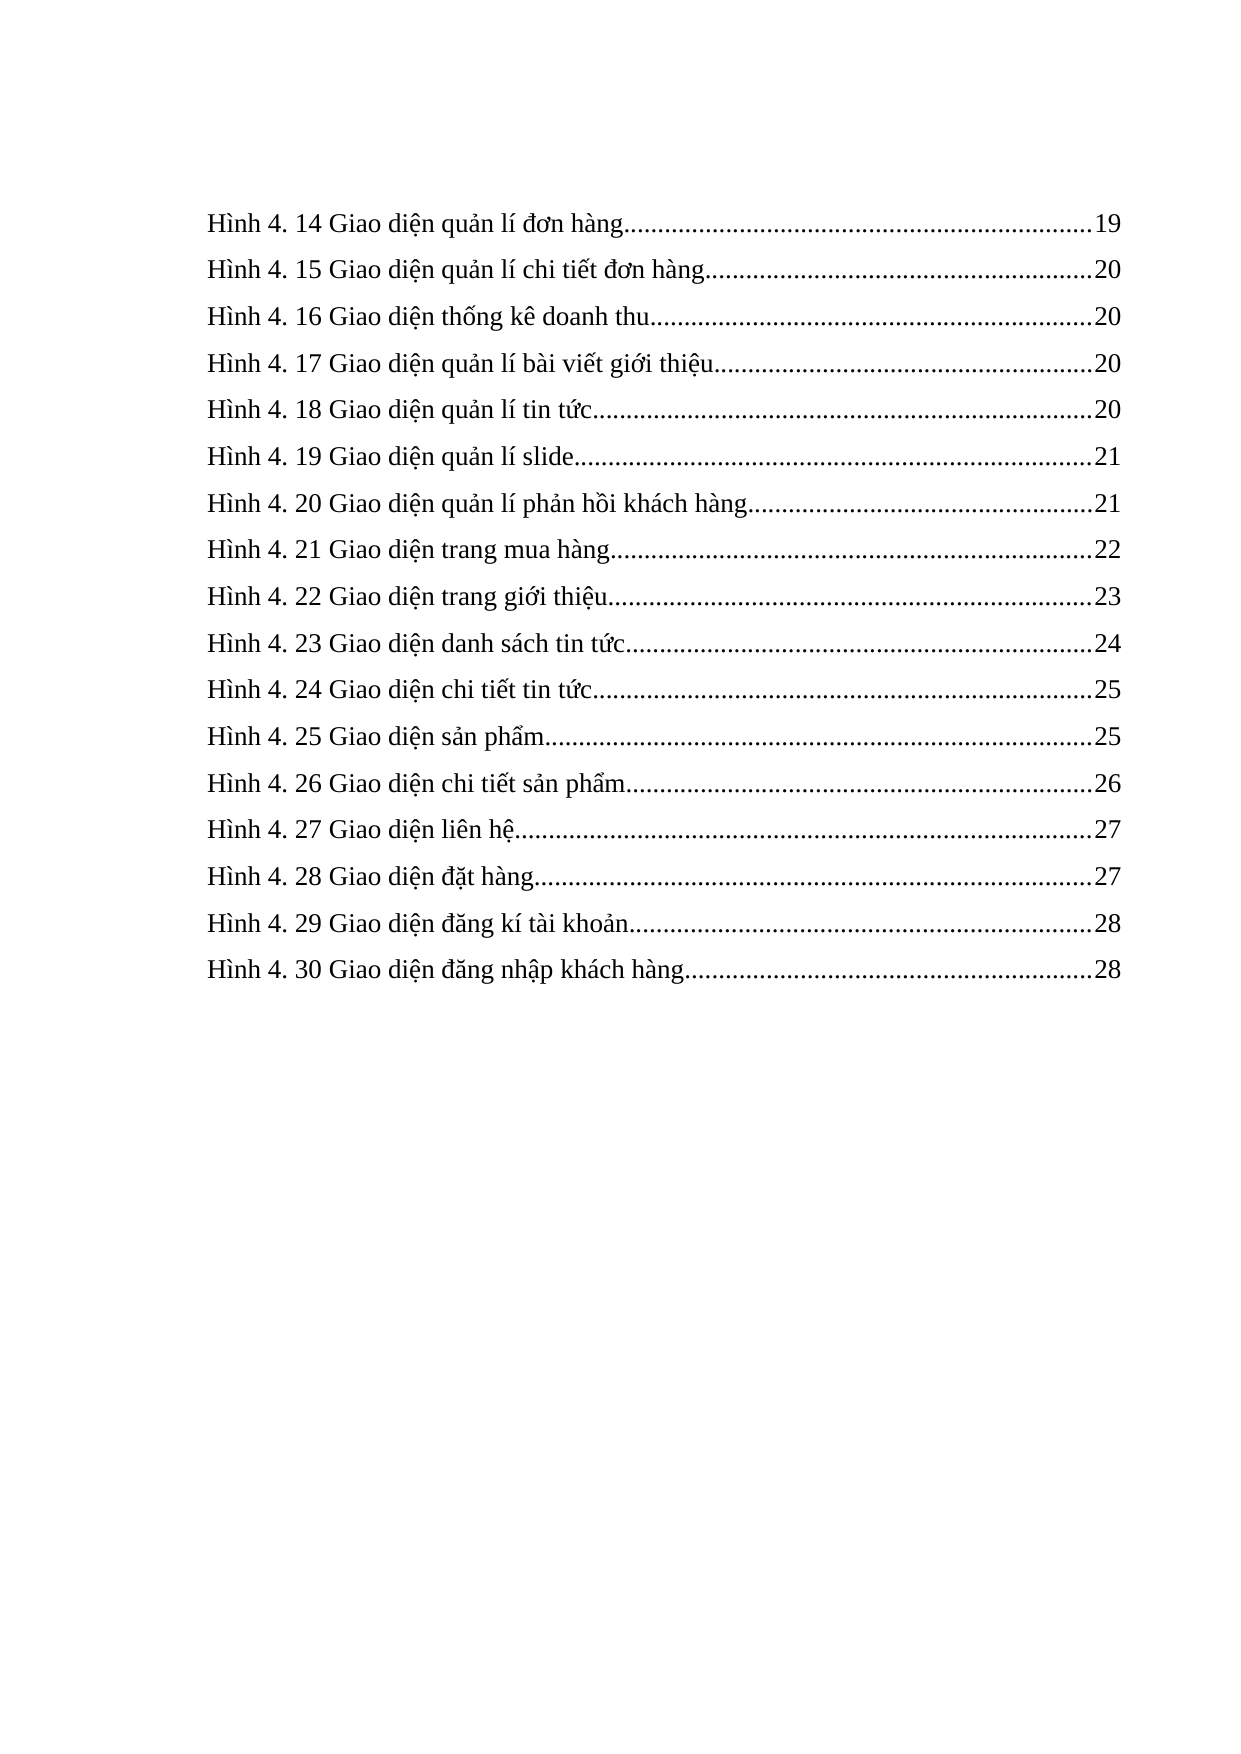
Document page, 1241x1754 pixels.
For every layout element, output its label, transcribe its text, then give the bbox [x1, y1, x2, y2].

text Hình 4. 17 Giao diện quản lí bài viết giới thiệu 20 [207, 347, 1122, 378]
text Hình 4. 15 Giao diện quản lí chi tiết đơn hàng 20 [207, 253, 1122, 284]
text Hình 4. 27 Giao diện liên hệ 27 [207, 813, 1122, 844]
text Hình 4. 22 Giao diện trang giới thiệu 23 [207, 580, 1122, 611]
text Hình 4. 28 Giao diện đặt hàng 27 [207, 860, 1122, 891]
text Hình 4. 19 Giao diện quản lí slide 21 [207, 440, 1122, 471]
text Hình 4. 26 Giao diện chi tiết sản phẩm 26 [207, 767, 1122, 798]
text Hình 4. 29 Giao diện đăng kí tài khoản 28 [207, 907, 1122, 938]
text Hình 4. 20 Giao diện quản lí phản hồi khách hàng 21 [207, 487, 1122, 518]
text Hình 4. 24 Giao diện chi tiết tin tức 25 [207, 673, 1122, 704]
text Hình 4. 25 Giao diện sản phẩm 25 [207, 720, 1122, 751]
text Hình 4. 18 Giao diện quản lí tin tức 20 [207, 393, 1122, 424]
text Hình 4. 30 Giao diện đăng nhập khách hàng 28 [207, 953, 1122, 984]
text Hình 4. 23 Giao diện danh sách tin tức 24 [207, 627, 1122, 658]
text Hình 4. 16 Giao diện thống kê doanh thu 20 [207, 300, 1122, 331]
text Hình 4. 21 Giao diện trang mua hàng 22 [207, 533, 1122, 564]
text Hình 4. 14 Giao diện quản lí đơn hàng 19 [207, 207, 1122, 238]
